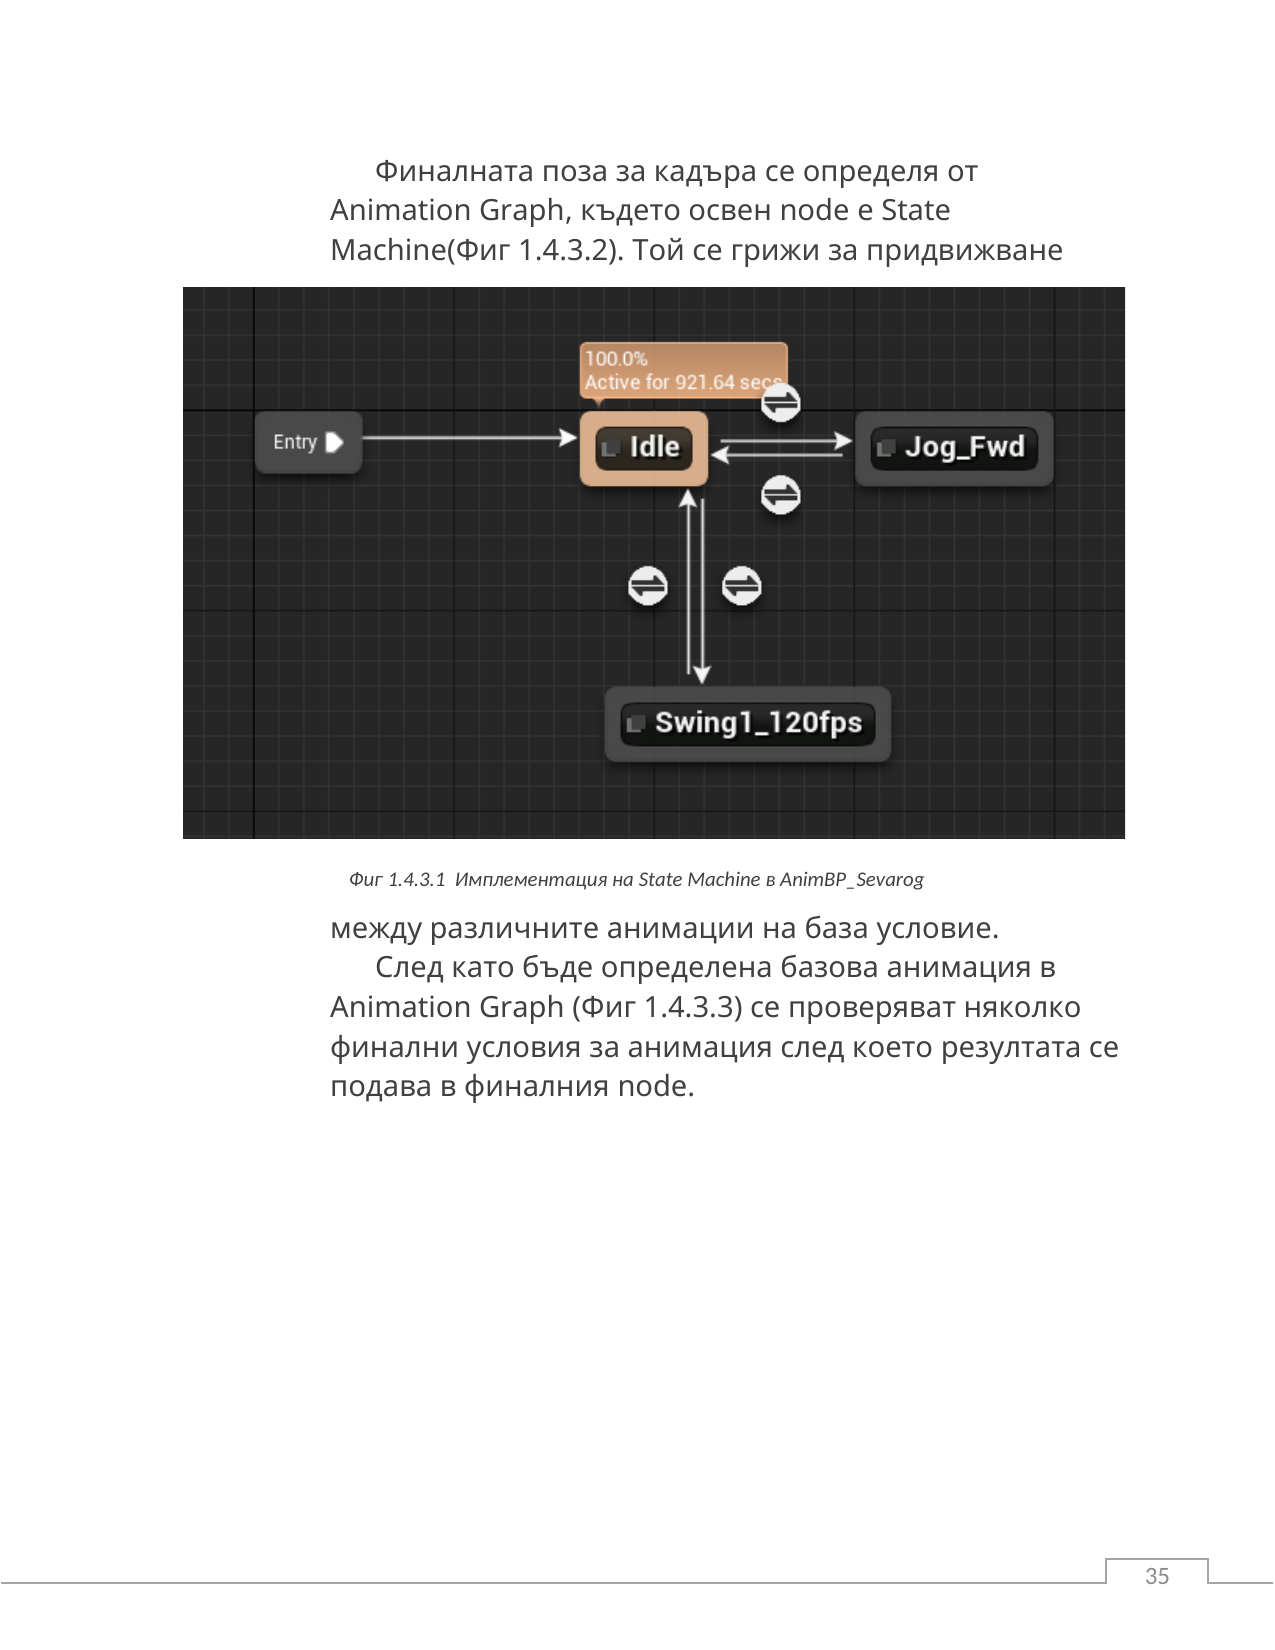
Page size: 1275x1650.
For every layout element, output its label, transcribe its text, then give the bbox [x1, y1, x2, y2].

text Финалната поза за кадъра се определя от Animation Graph, където освен node е State Machine(Фиг 1.4.3.2). Той се грижи за придвижване между различните анимации на база условие. [330, 839, 1125, 947]
text Финалната поза за кадъра се определя от Animation Graph, където освен node е State Machine(Фиг 1.4.3.2). Той се грижи за придвижване между различните анимации на база условие. [330, 150, 1125, 287]
picture [183, 287, 1125, 839]
text След като бъде определена базова анимация в Animation Graph (Фиг 1.4.3.3) се проверяват няколко финални условия за анимация след което резултата се подава в финалния node. [330, 947, 1125, 1105]
